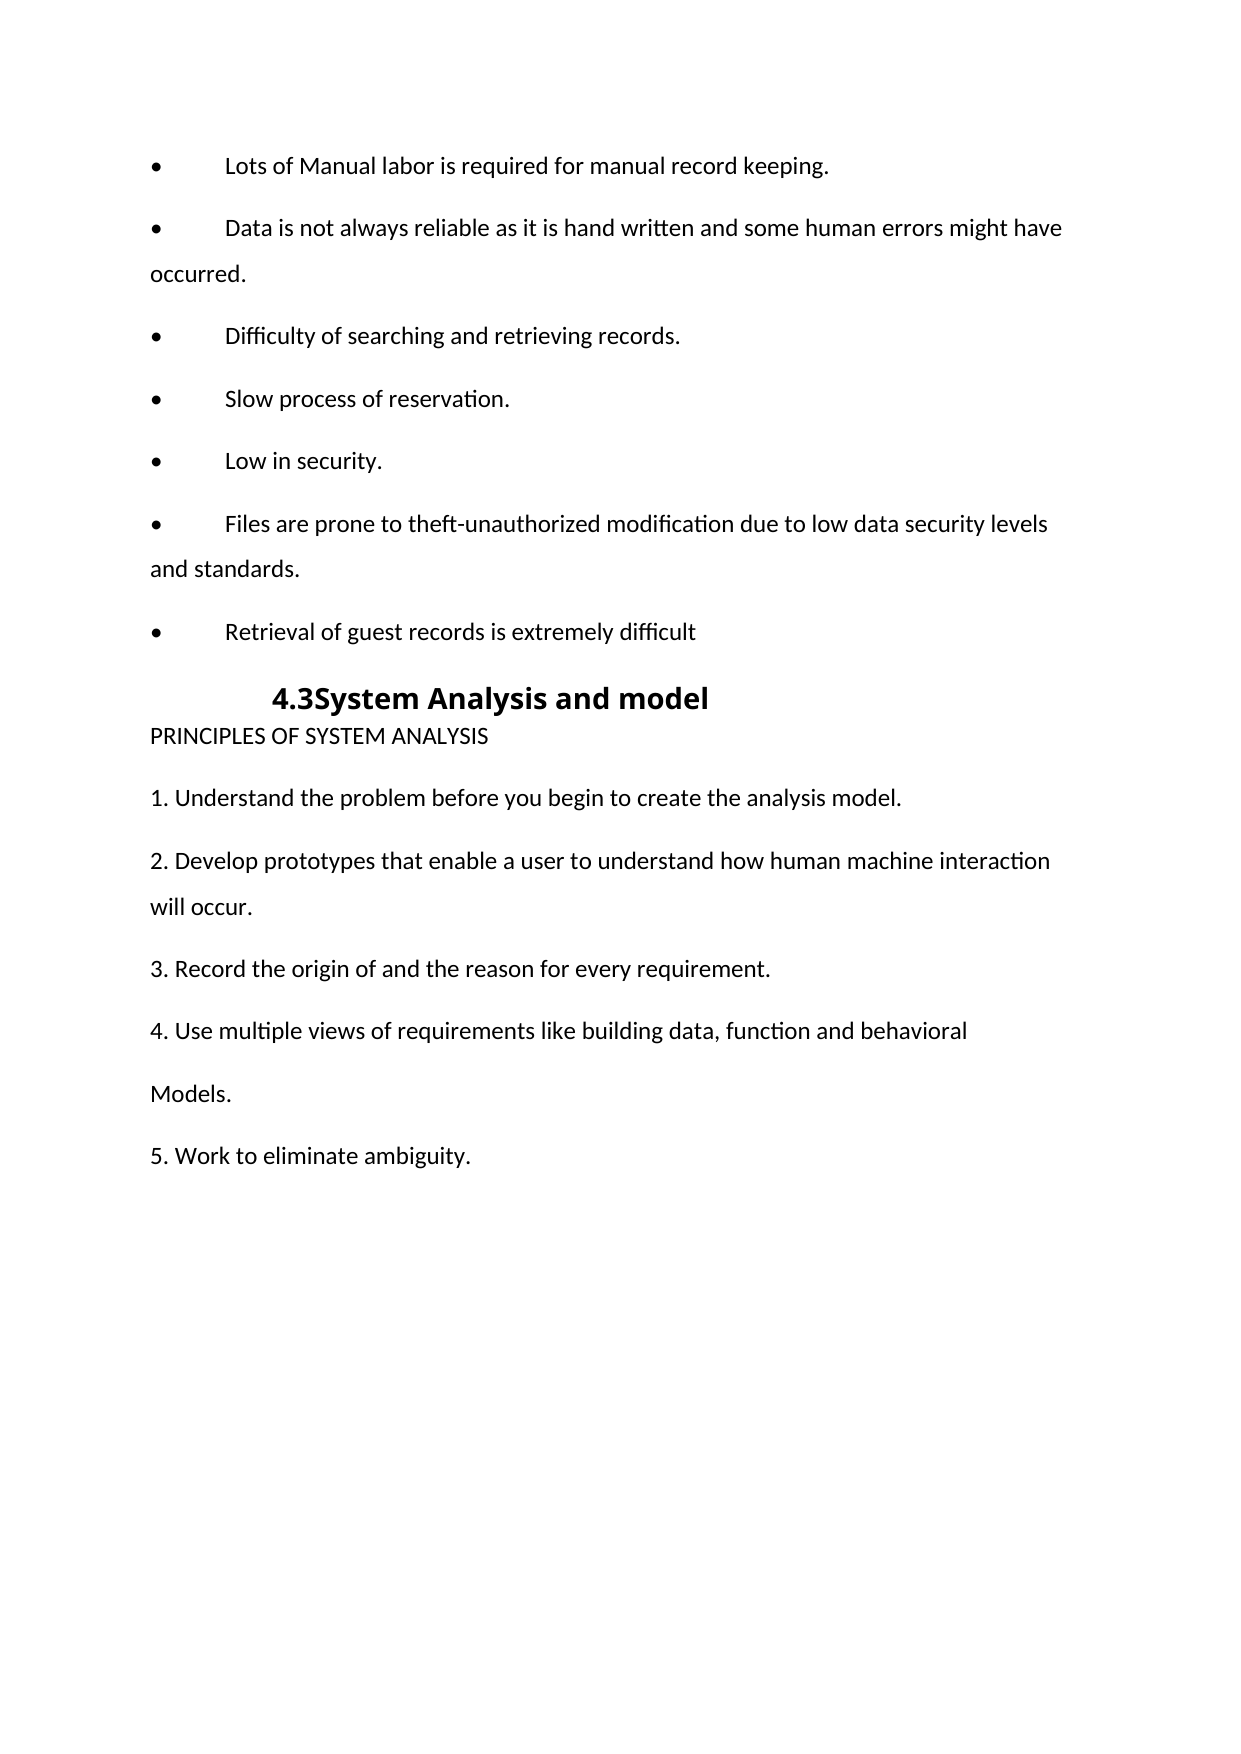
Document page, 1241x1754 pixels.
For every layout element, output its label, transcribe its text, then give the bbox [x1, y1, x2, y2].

text PRINCIPLES OF SYSTEM ANALYSIS [150, 720, 1090, 751]
text • Difficulty of searching and retrieving records. [150, 321, 1090, 351]
text • Lots of Manual labor is required for manual record keeping. [150, 150, 1090, 181]
text 5. Work to eliminate ambiguity. [150, 1140, 1090, 1171]
text 2. Develop prototypes that enable a user to understand how human machine interaction will occur. [150, 845, 1090, 921]
text 4. Use multiple views of requirements like building data, function and behavioral [150, 1016, 1090, 1046]
text 1. Understand the problem before you begin to create the analysis model. [150, 783, 1090, 813]
text 3. Record the origin of and the reason for every requirement. [150, 953, 1090, 984]
text Models. [150, 1078, 1090, 1108]
text • Data is not always reliable as it is hand written and some human errors might have occurred. [150, 212, 1090, 289]
text • Files are prone to theft-unauthorized modification due to low data security levels and standards. [150, 508, 1090, 584]
text • Retrieval of guest records is extremely difficult [150, 616, 1090, 646]
text • Slow process of reservation. [150, 383, 1090, 413]
text • Low in security. [150, 445, 1090, 476]
subtitle System Analysis and model [272, 678, 1090, 718]
